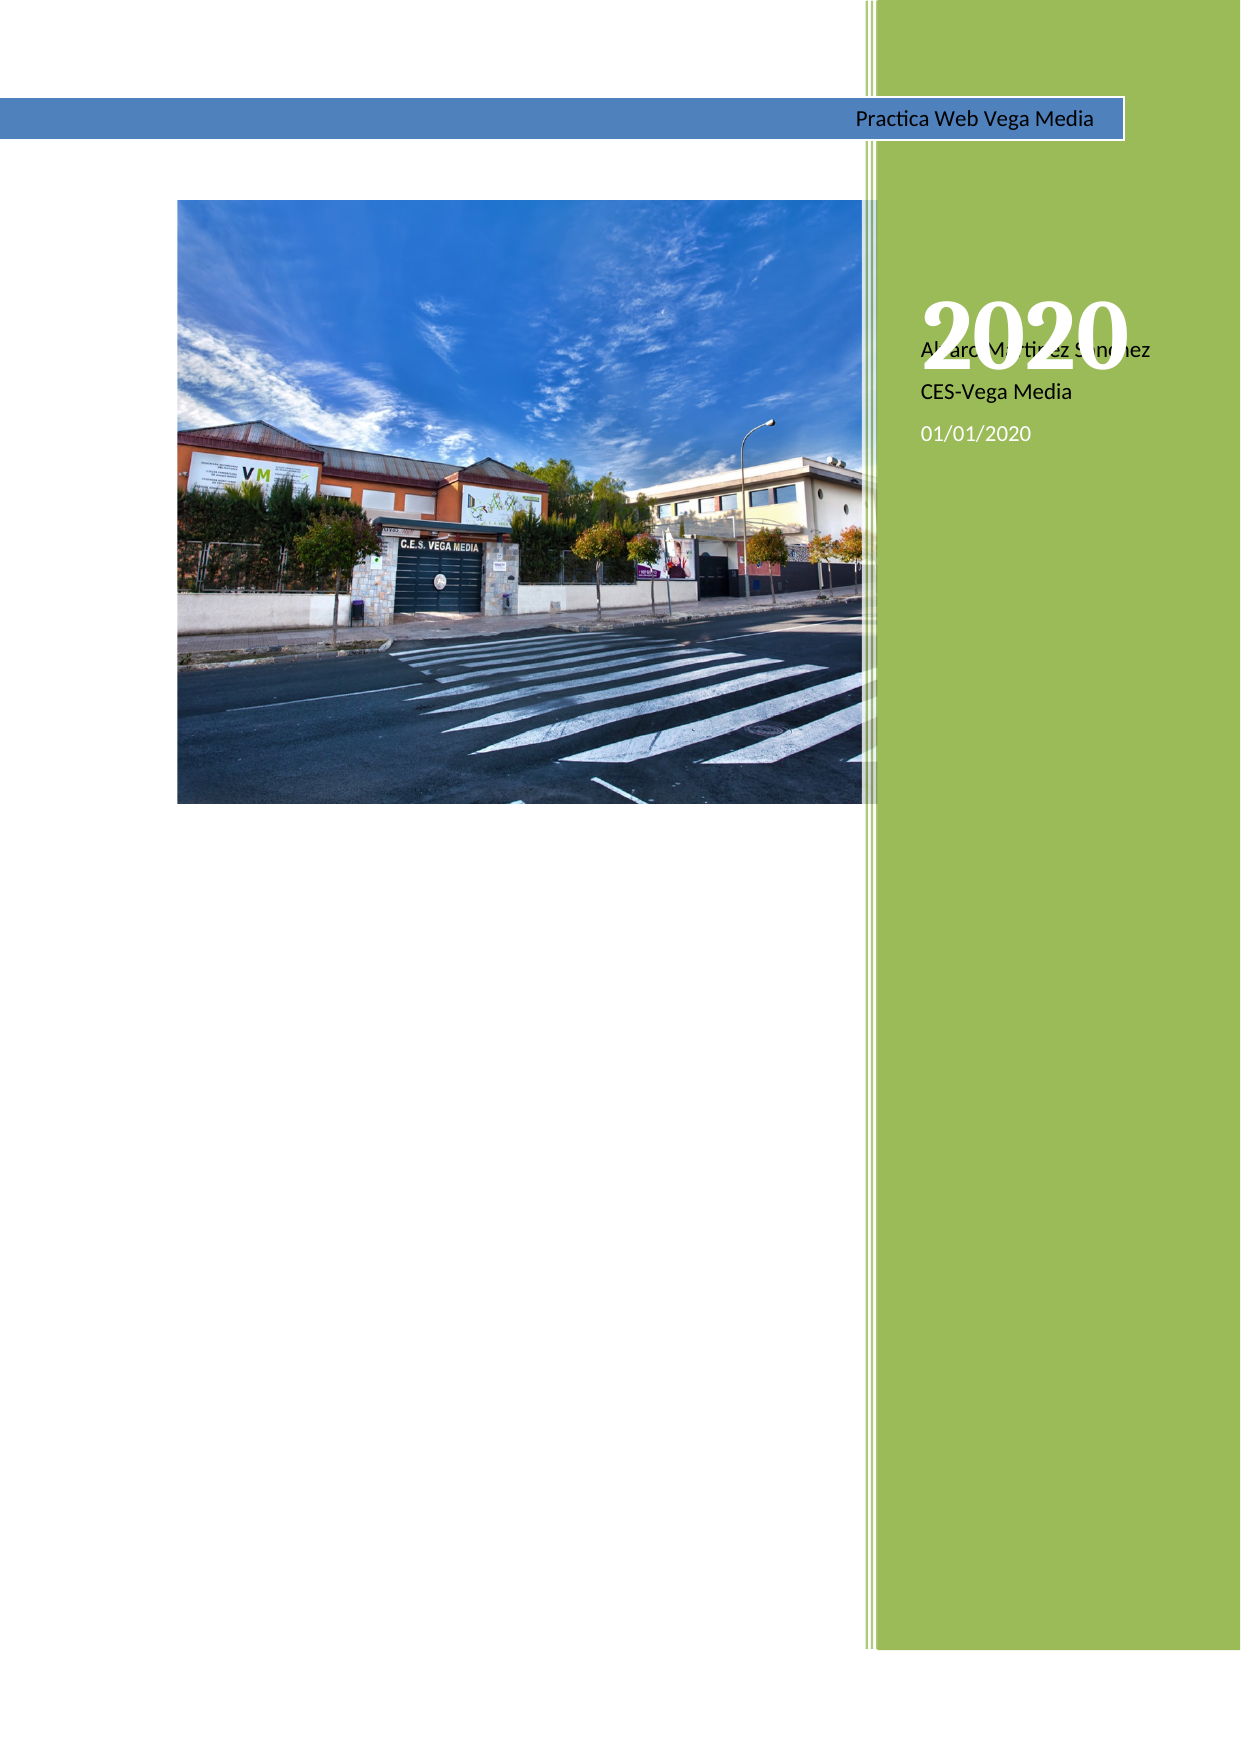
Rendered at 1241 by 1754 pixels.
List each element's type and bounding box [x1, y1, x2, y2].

picture [177, 200, 861, 804]
